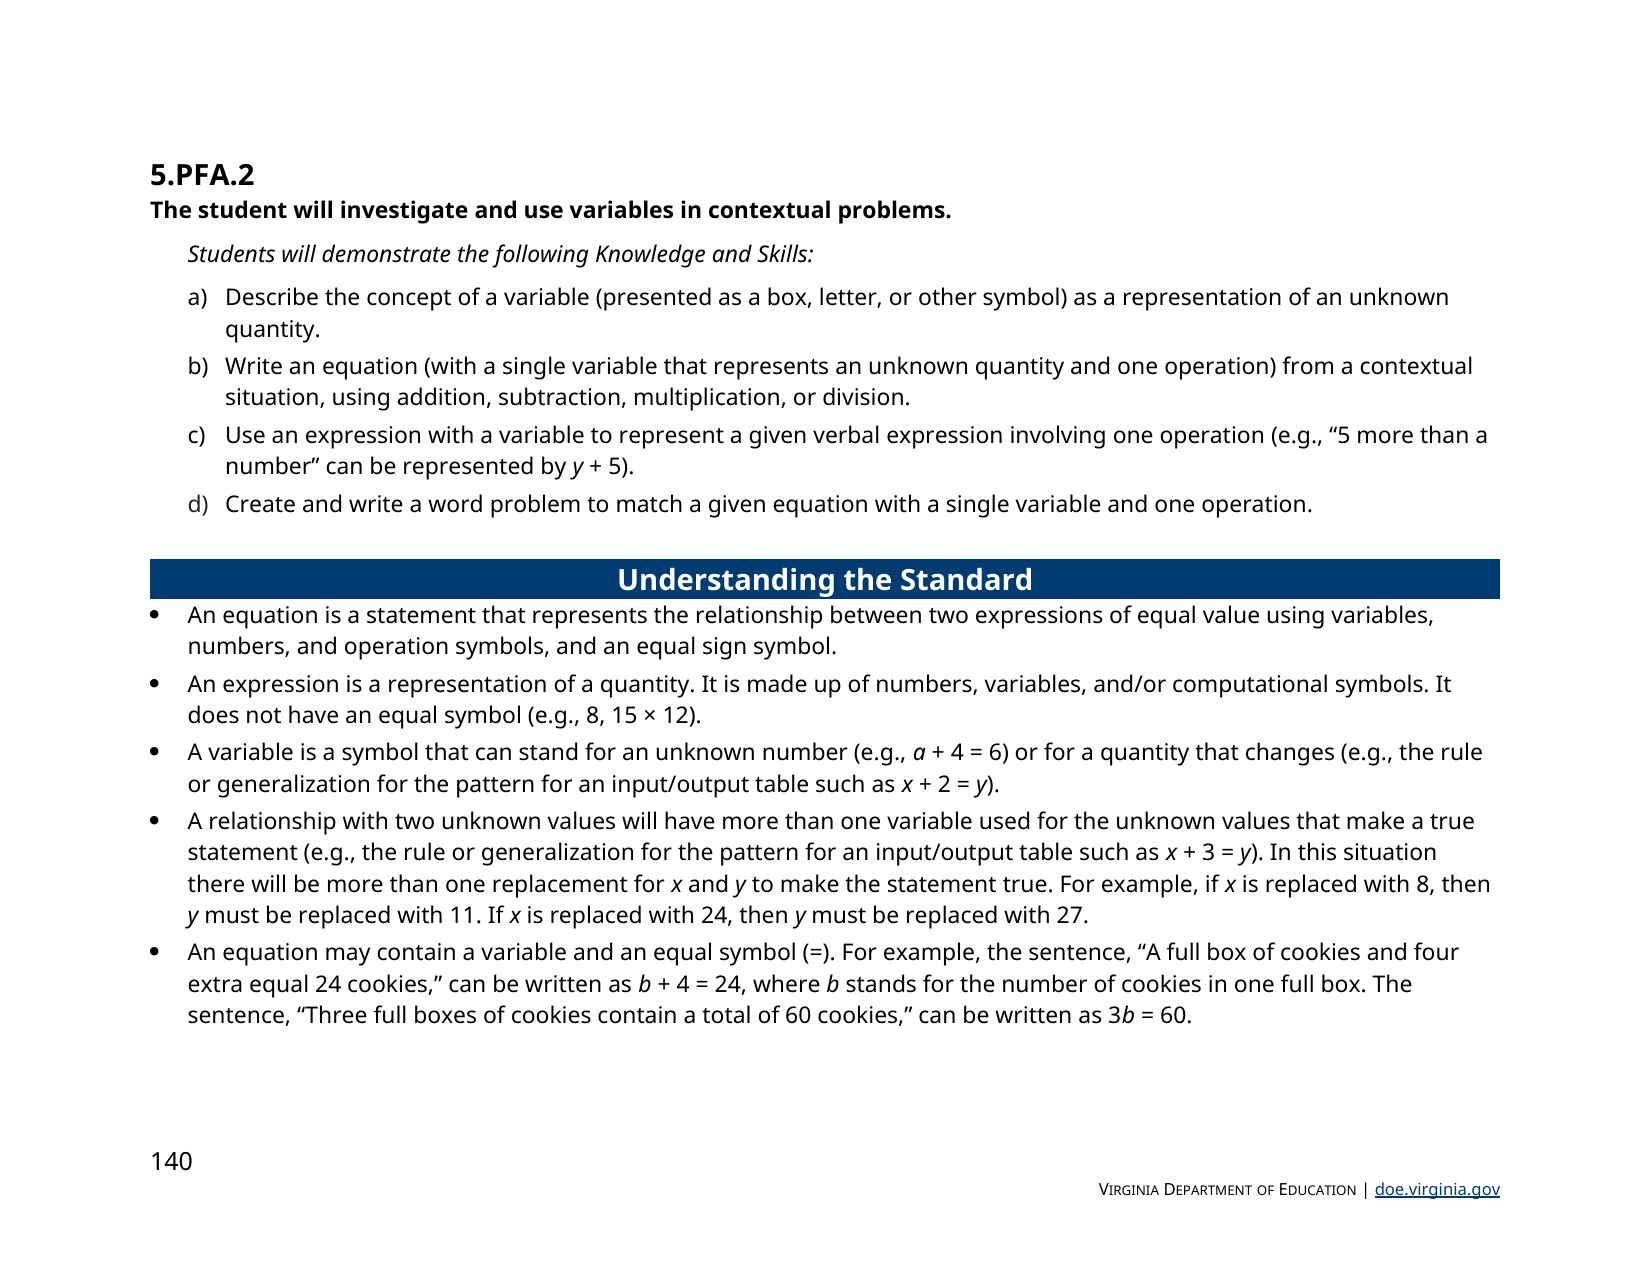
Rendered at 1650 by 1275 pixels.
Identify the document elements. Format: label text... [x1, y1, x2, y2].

subtitle 5.PFA.2 [150, 154, 1500, 194]
text Students will demonstrate the following Knowledge and Skills: [150, 238, 1500, 269]
list An expression is a representation of a quantity. It is made up of numbers, variables, and/or computational symbols. It does not have an equal symbol (e.g., 8, 15 × 12). [150, 668, 1500, 730]
list Describe the concept of a variable (presented as a box, letter, or other symbol) as a representation of an unknown quantity. [187, 281, 1500, 344]
list An equation may contain a variable and an equal symbol (=). For example, the sentence, “A full box of cookies and four extra equal 24 cookies,” can be written as b + 4 = 24, where b stands for the number of cookies in one full box. The sentence, “Three full boxes of cookies contain a total of 60 cookies,” can be written as 3b = 60. [150, 936, 1500, 1030]
list A variable is a symbol that can stand for an unknown number (e.g., a + 4 = 6) or for a quantity that changes (e.g., the rule or generalization for the pattern for an input/output table such as x + 2 = y). [150, 736, 1500, 799]
subtitle The student will investigate and use variables in contextual problems. [150, 194, 1500, 225]
subtitle Understanding the Standard [150, 559, 1500, 599]
list Use an expression with a variable to represent a given verbal expression involving one operation (e.g., “5 more than a number” can be represented by y + 5). [187, 419, 1500, 481]
list A relationship with two unknown values will have more than one variable used for the unknown values that make a true statement (e.g., the rule or generalization for the pattern for an input/output table such as x + 3 = y). In this situation there will be more than one replacement for x and y to make the statement true. For example, if x is replaced with 8, then y must be replaced with 11. If x is replaced with 24, then y must be replaced with 27. [150, 805, 1500, 930]
list Create and write a word problem to match a given equation with a single variable and one operation. [187, 488, 1500, 519]
list Write an equation (with a single variable that represents an unknown quantity and one operation) from a contextual situation, using addition, subtraction, multiplication, or division. [187, 350, 1500, 413]
list An equation is a statement that represents the relationship between two expressions of equal value using variables, numbers, and operation symbols, and an equal sign symbol. [150, 599, 1500, 661]
